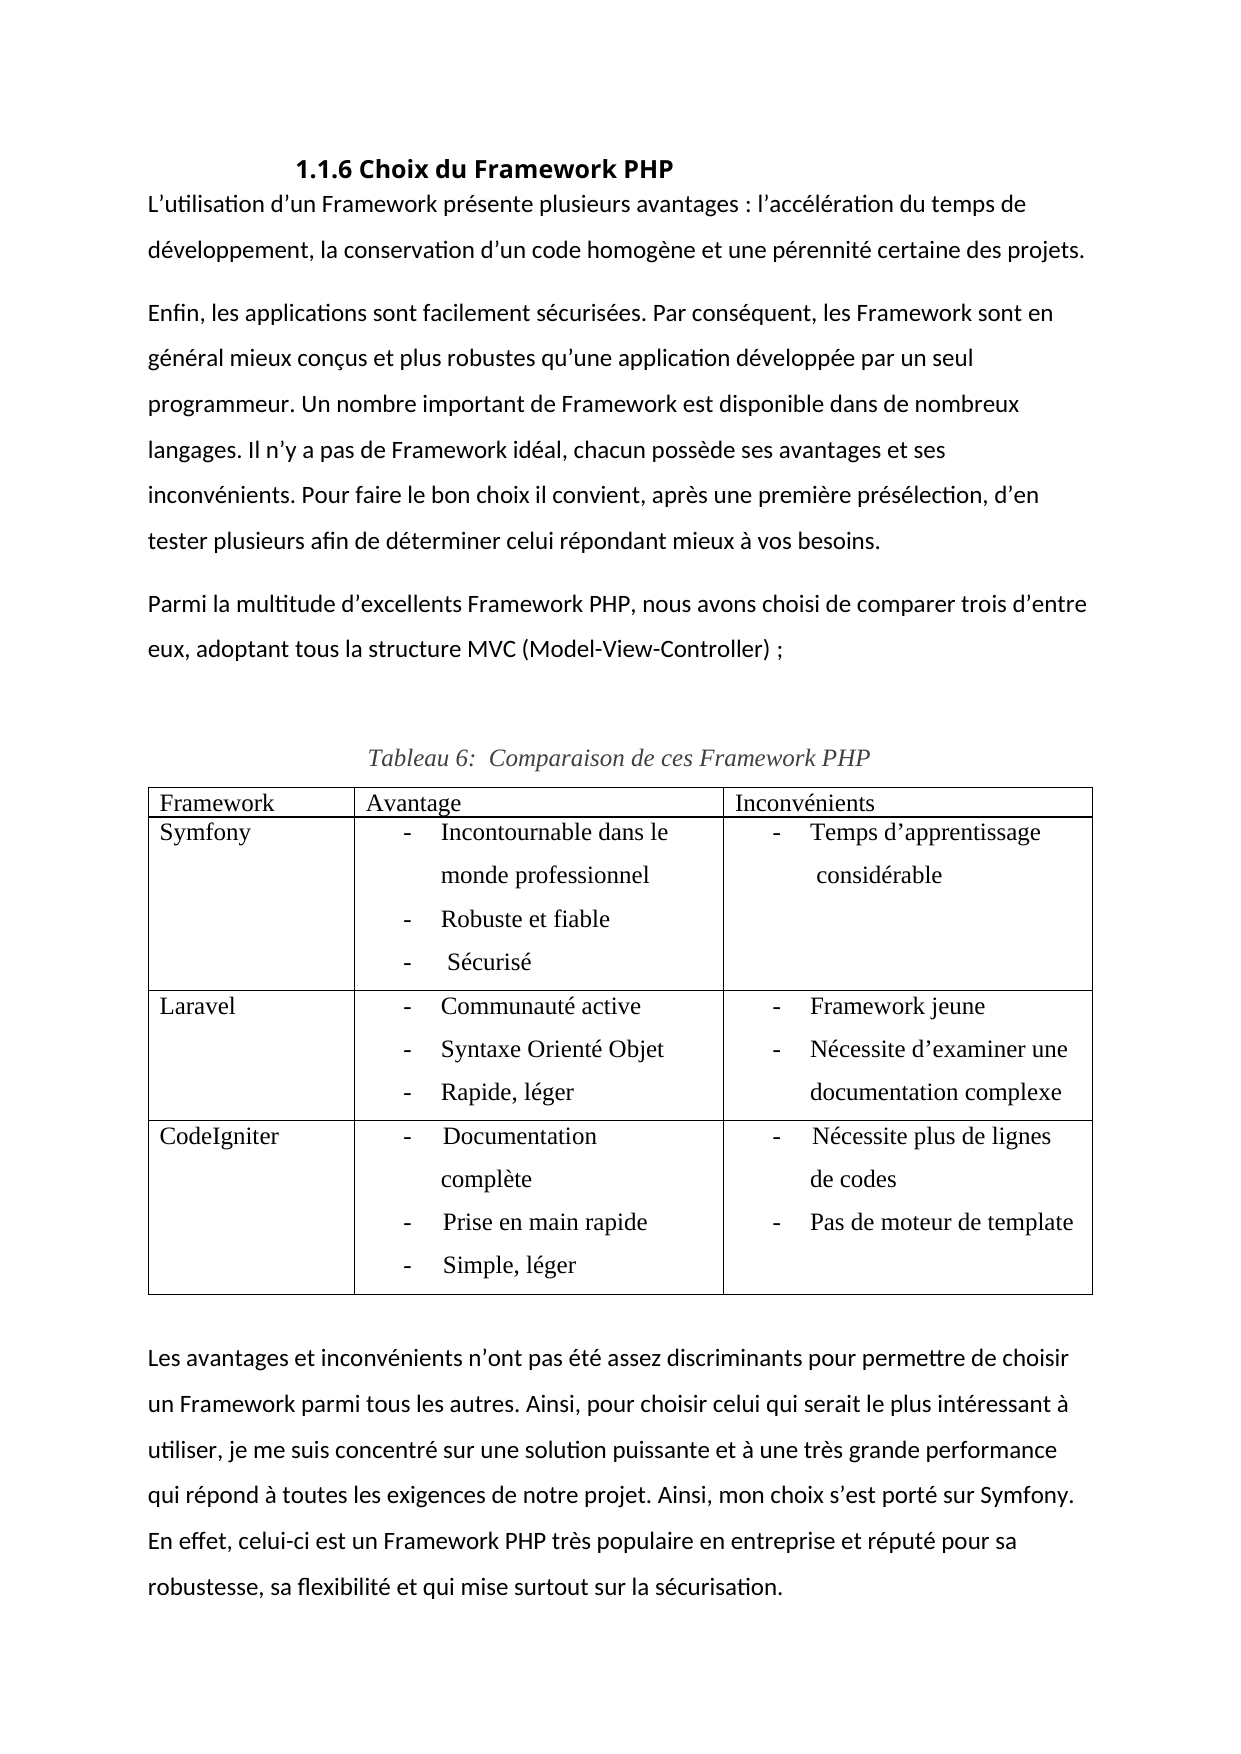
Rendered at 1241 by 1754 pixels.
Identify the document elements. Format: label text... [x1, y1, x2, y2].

text Comparaison de ces Framework PHP [148, 743, 1093, 772]
table_cell CodeIgniter [149, 1121, 354, 1294]
table_cell Communauté active Syntaxe Orienté Objet Rapide, léger [355, 991, 723, 1120]
text Les avantages et inconvénients n’ont pas été assez discriminants pour permettre de choisir un Framework parmi tous les autres. Ainsi, pour choisir celui qui serait le plus intéressant à utiliser, je me suis concentré sur une solution puissante et à une très grande performance qui répond à toutes les exigences de notre projet. Ainsi, mon choix s’est porté sur Symfony. En effet, celui-ci est un Framework PHP très populaire en entreprise et réputé pour sa robustesse, sa flexibilité et qui mise surtout sur la sécurisation. [148, 1342, 1093, 1602]
table_cell Temps d’apprentissage considérable [724, 818, 1092, 990]
table_header Framework [149, 788, 354, 816]
text L’utilisation d’un Framework présente plusieurs avantages : l’accélération du temps de développement, la conservation d’un code homogène et une pérennité certaine des projets. [148, 188, 1093, 265]
table_header Avantage [355, 788, 723, 816]
table_cell Framework jeune Nécessite d’examiner une documentation complexe [724, 991, 1092, 1120]
table_cell - Nécessite plus de lignes de codes Pas de moteur de template [724, 1121, 1092, 1294]
text Parmi la multitude d’excellents Framework PHP, nous avons choisi de comparer trois d’entre eux, adoptant tous la structure MVC (Model-View-Controller) ; [148, 588, 1093, 664]
table_cell Laravel [149, 991, 354, 1120]
table_cell - Documentation complète - Prise en main rapide - Simple, léger [355, 1121, 723, 1294]
table_header Inconvénients [724, 788, 1092, 816]
table_cell Symfony [149, 818, 354, 990]
table_cell Incontournable dans le monde professionnel Robuste et fiable Sécurisé [355, 818, 723, 990]
subtitle Choix du Framework PHP [295, 152, 1093, 186]
text Enfin, les applications sont facilement sécurisées. Par conséquent, les Framework sont en général mieux conçus et plus robustes qu’une application développée par un seul programmeur. Un nombre important de Framework est disponible dans de nombreux langages. Il n’y a pas de Framework idéal, chacun possède ses avantages et ses inconvénients. Pour faire le bon choix il convient, après une première présélection, d’en tester plusieurs afin de déterminer celui répondant mieux à vos besoins. [148, 297, 1093, 556]
